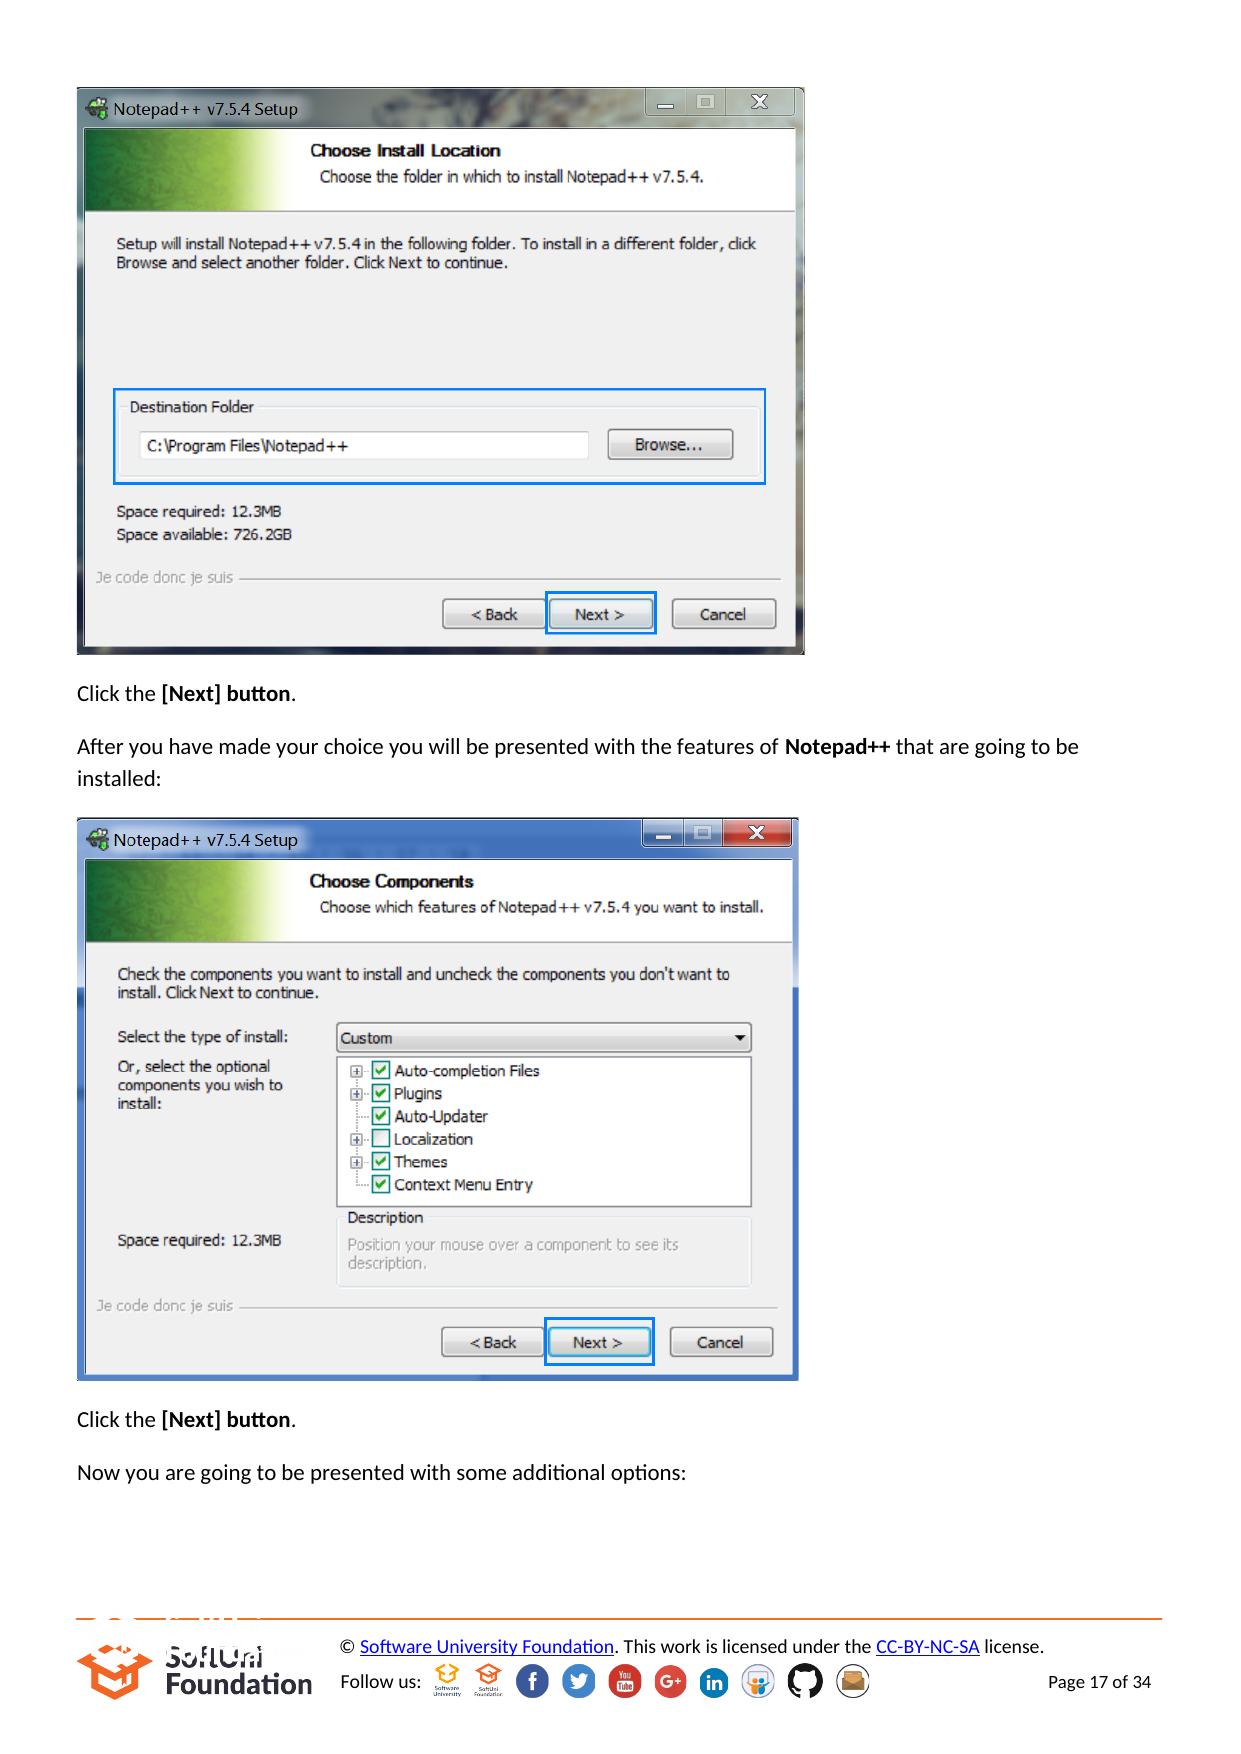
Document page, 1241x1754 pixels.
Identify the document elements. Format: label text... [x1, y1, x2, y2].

picture [700, 1668, 708, 1675]
picture [720, 1689, 729, 1698]
picture [562, 1664, 595, 1698]
picture [474, 1663, 503, 1698]
text After you have made your choice you will be presented with the features of Notepad++ that are going to be installed: [77, 732, 1163, 793]
picture [787, 1663, 823, 1698]
picture [700, 1691, 708, 1698]
picture [720, 1668, 729, 1677]
picture [654, 1665, 687, 1698]
picture [608, 1664, 642, 1698]
text Click the [Next] button. [77, 1405, 1163, 1433]
text Click the [Next] button. [77, 679, 1163, 707]
text Now you are going to be presented with some additional options: [77, 1458, 1163, 1486]
picture [433, 1663, 461, 1698]
picture [516, 1664, 549, 1698]
picture [76, 817, 799, 1381]
picture [713, 1680, 722, 1689]
picture [76, 87, 805, 655]
picture [741, 1664, 775, 1698]
picture [836, 1664, 870, 1698]
picture [76, 1608, 312, 1700]
